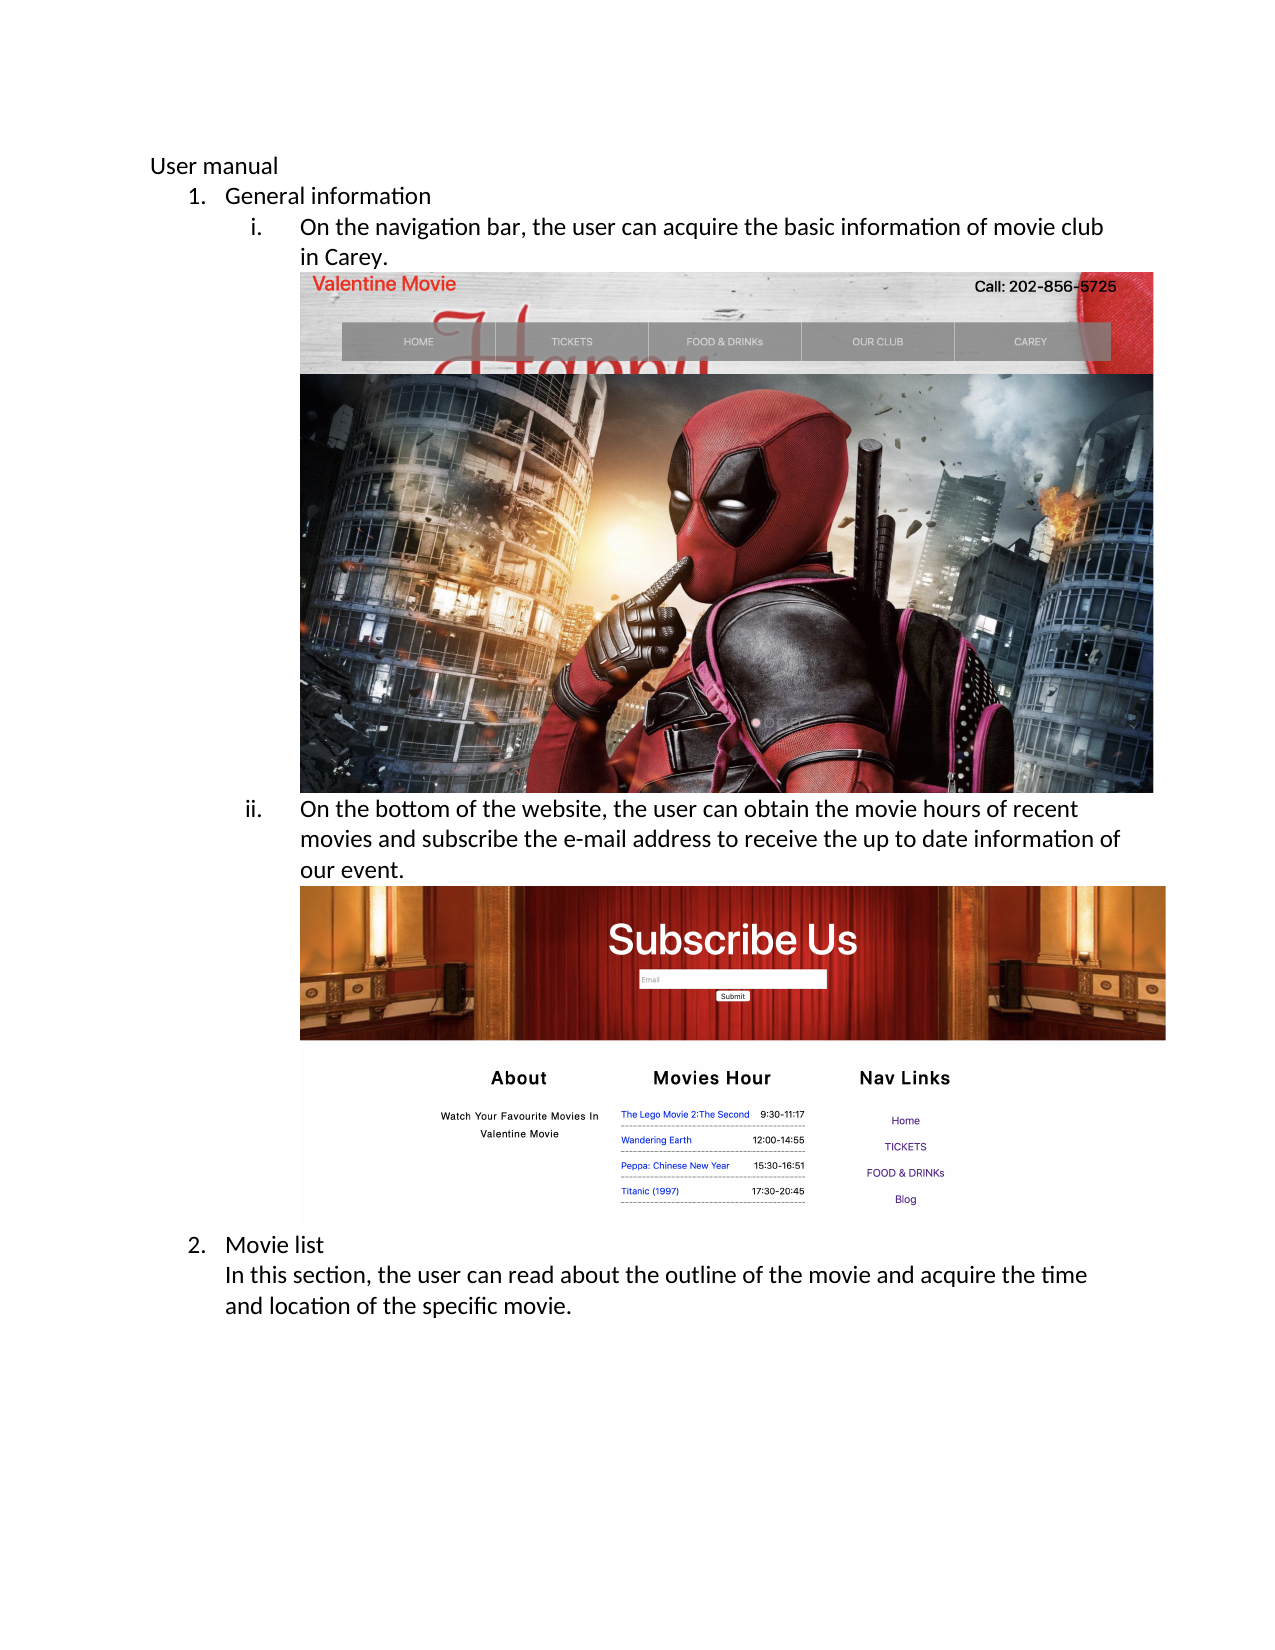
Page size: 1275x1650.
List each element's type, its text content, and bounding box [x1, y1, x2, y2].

text User manual [150, 150, 1125, 181]
list In this section, the user can read about the outline of the movie and acquire the time and location of the specific movie. [225, 1259, 1125, 1320]
list On the navigation bar, the user can acquire the basic information of movie club in Carey. [262, 211, 1125, 272]
picture [300, 272, 1154, 793]
list General information [187, 181, 1125, 211]
list Movie list [187, 1229, 1125, 1259]
picture [300, 884, 1166, 1229]
list On the bottom of the website, the user can obtain the movie hours of recent movies and subscribe the e-mail address to receive the up to date information of our event. [262, 793, 1125, 884]
